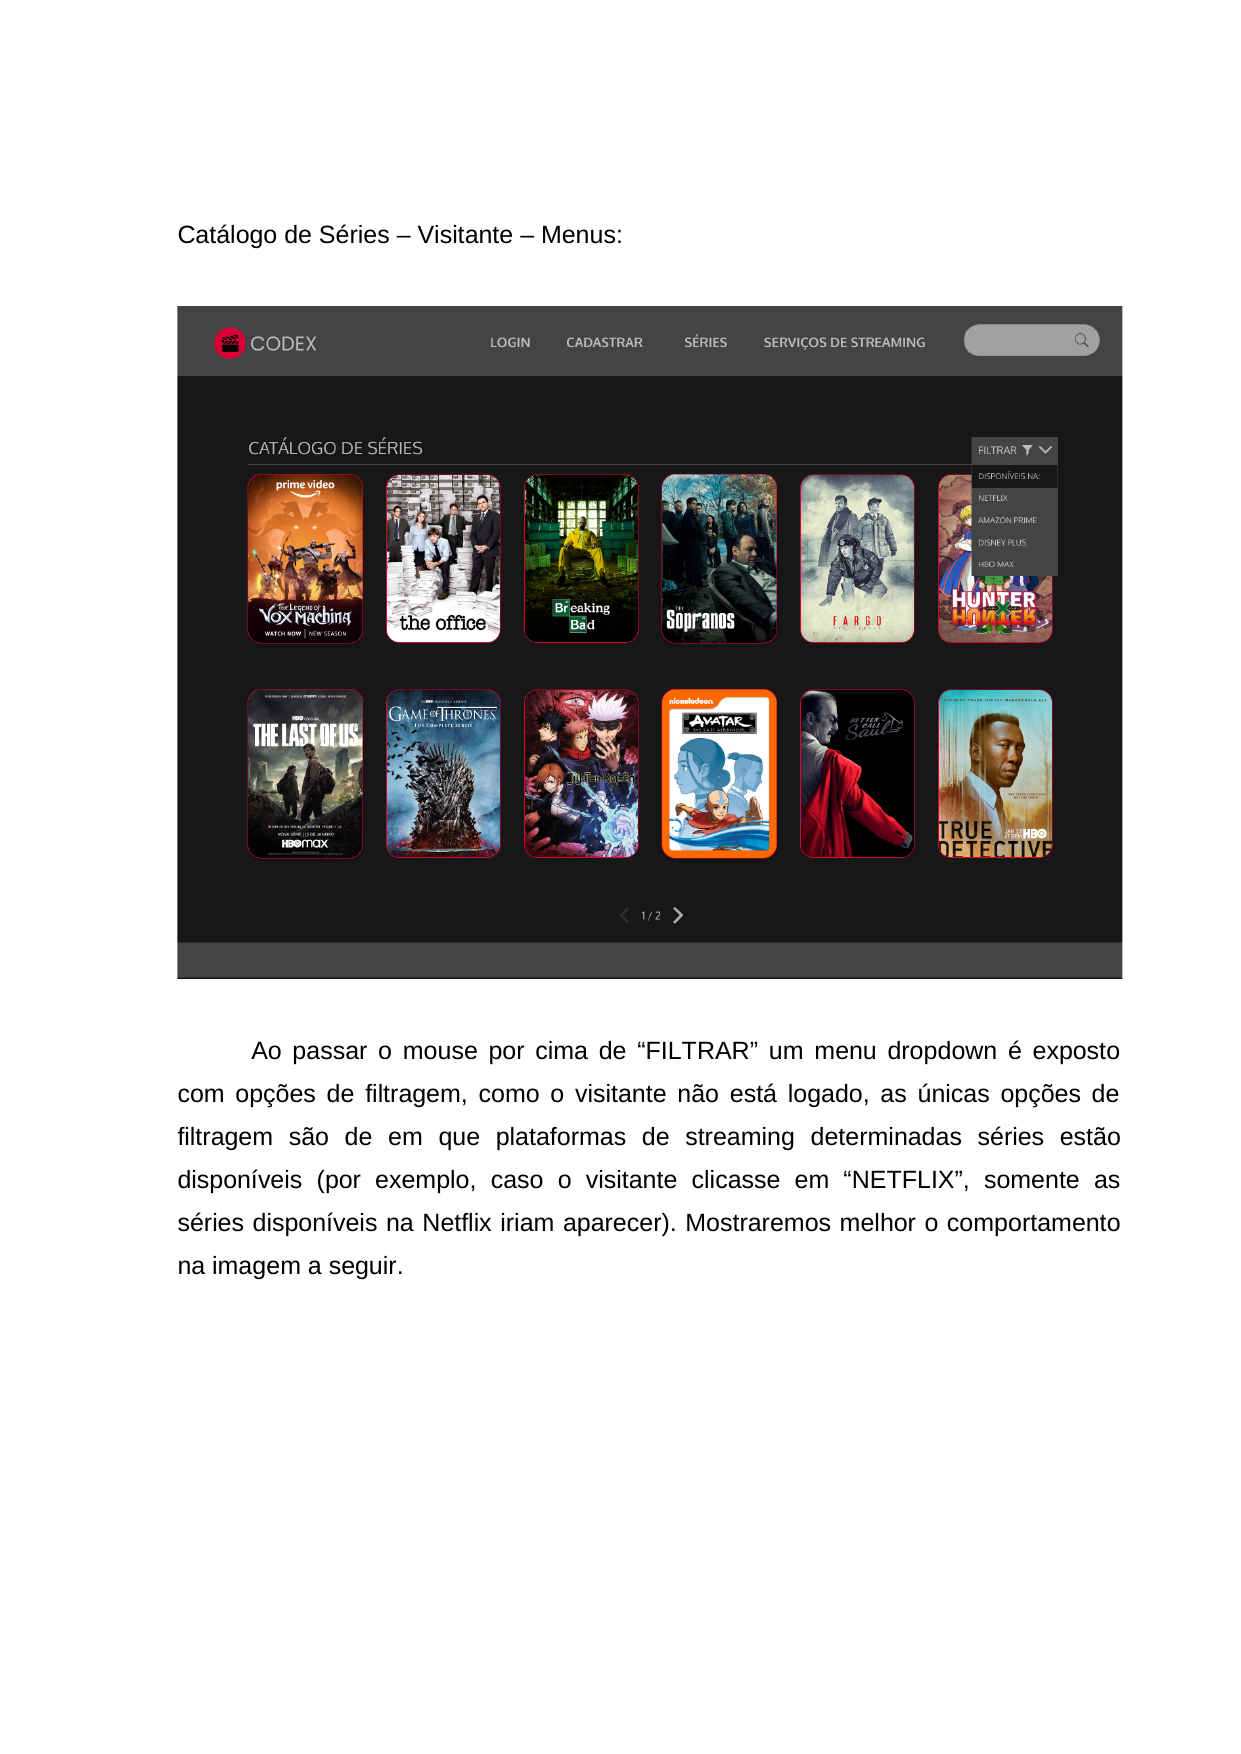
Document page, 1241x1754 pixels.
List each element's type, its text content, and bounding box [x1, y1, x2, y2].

text Ao passar o mouse por cima de “FILTRAR” um menu dropdown é exposto com opções de filtragem, como o visitante não está logado, as únicas opções de filtragem são de em que plataformas de streaming determinadas séries estão disponíveis (por exemplo, caso o visitante clicasse em “NETFLIX”, somente as séries disponíveis na Netflix iriam aparecer). Mostraremos melhor o comportamento na imagem a seguir. [177, 1036, 1122, 1280]
picture [177, 306, 1123, 979]
text Catálogo de Séries – Visitante – Menus: [177, 220, 1122, 249]
